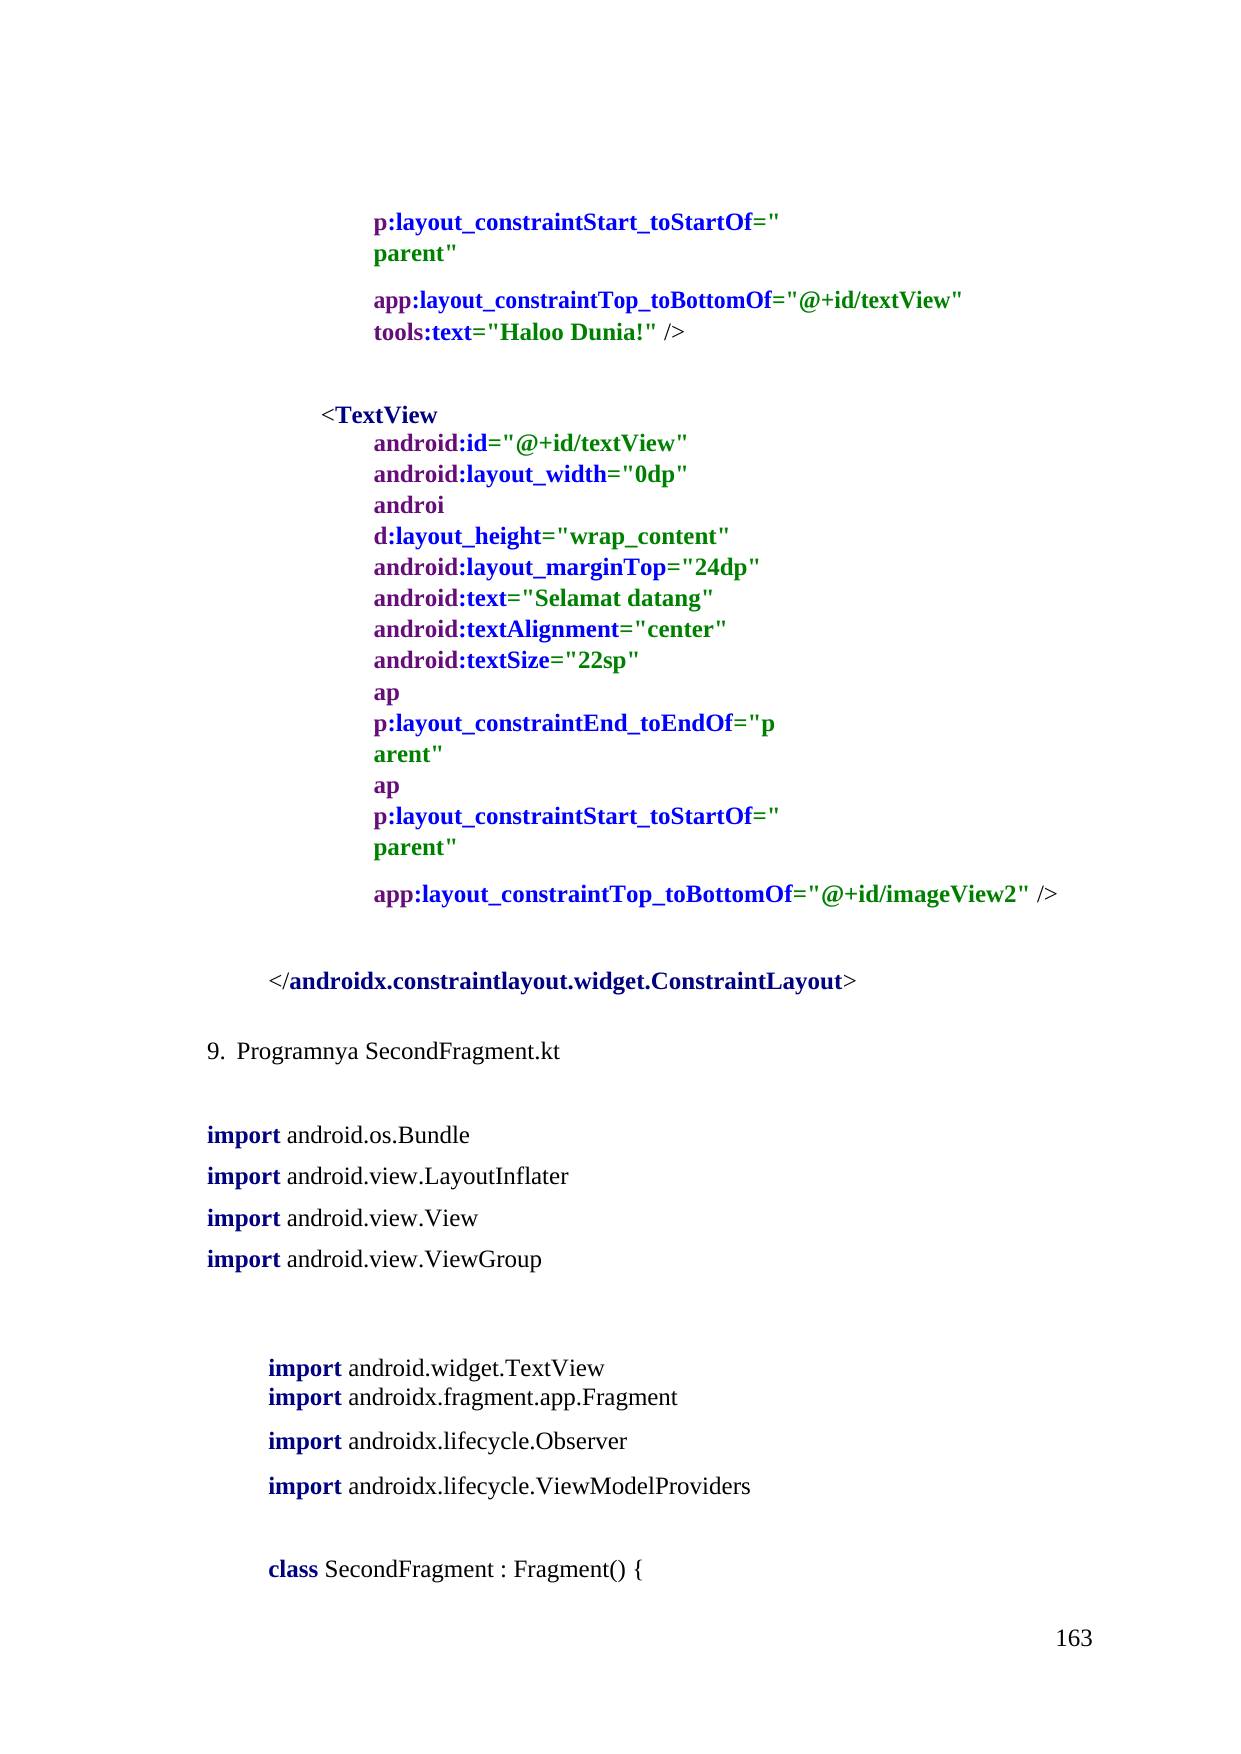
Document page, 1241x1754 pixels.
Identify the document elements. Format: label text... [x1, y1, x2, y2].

text import androidx.fragment.app.Fragment [268, 1382, 1092, 1411]
text import android.widget.TextView [268, 1357, 1092, 1382]
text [373, 207, 786, 267]
text import android.os.Bundle [207, 1123, 1092, 1148]
text import androidx.lifecycle.Observer [268, 1429, 1092, 1454]
text <TextView [321, 403, 1092, 428]
text import androidx.lifecycle.ViewModelProviders [268, 1471, 1092, 1500]
text android:id="@+id/textView" android:layout_width="0dp" android:layout_height="wrap_content" android:layout_marginTop="24dp" android:text="Selamat datang" android:textAlignment="center" android:textSize="22sp" app:layout_constraintEnd_toEndOf="parent" app:layout_constraintStart_toStartOf="parent" [373, 428, 786, 861]
text import android.view.ViewGroup [207, 1248, 1092, 1272]
list Programnya SecondFragment.kt [207, 1043, 1092, 1064]
text import android.view.View [207, 1206, 1092, 1231]
text </androidx.constraintlayout.widget.ConstraintLayout> [268, 966, 1092, 995]
text import android.view.LayoutInflater [207, 1165, 1092, 1190]
text app:layout_constraintTop_toBottomOf="@+id/textView" tools:text="Haloo Dunia!" /> [373, 286, 1051, 345]
text class SecondFragment : Fragment() { [268, 1558, 1092, 1583]
text app:layout_constraintTop_toBottomOf="@+id/imageView2" /> [373, 879, 1092, 908]
